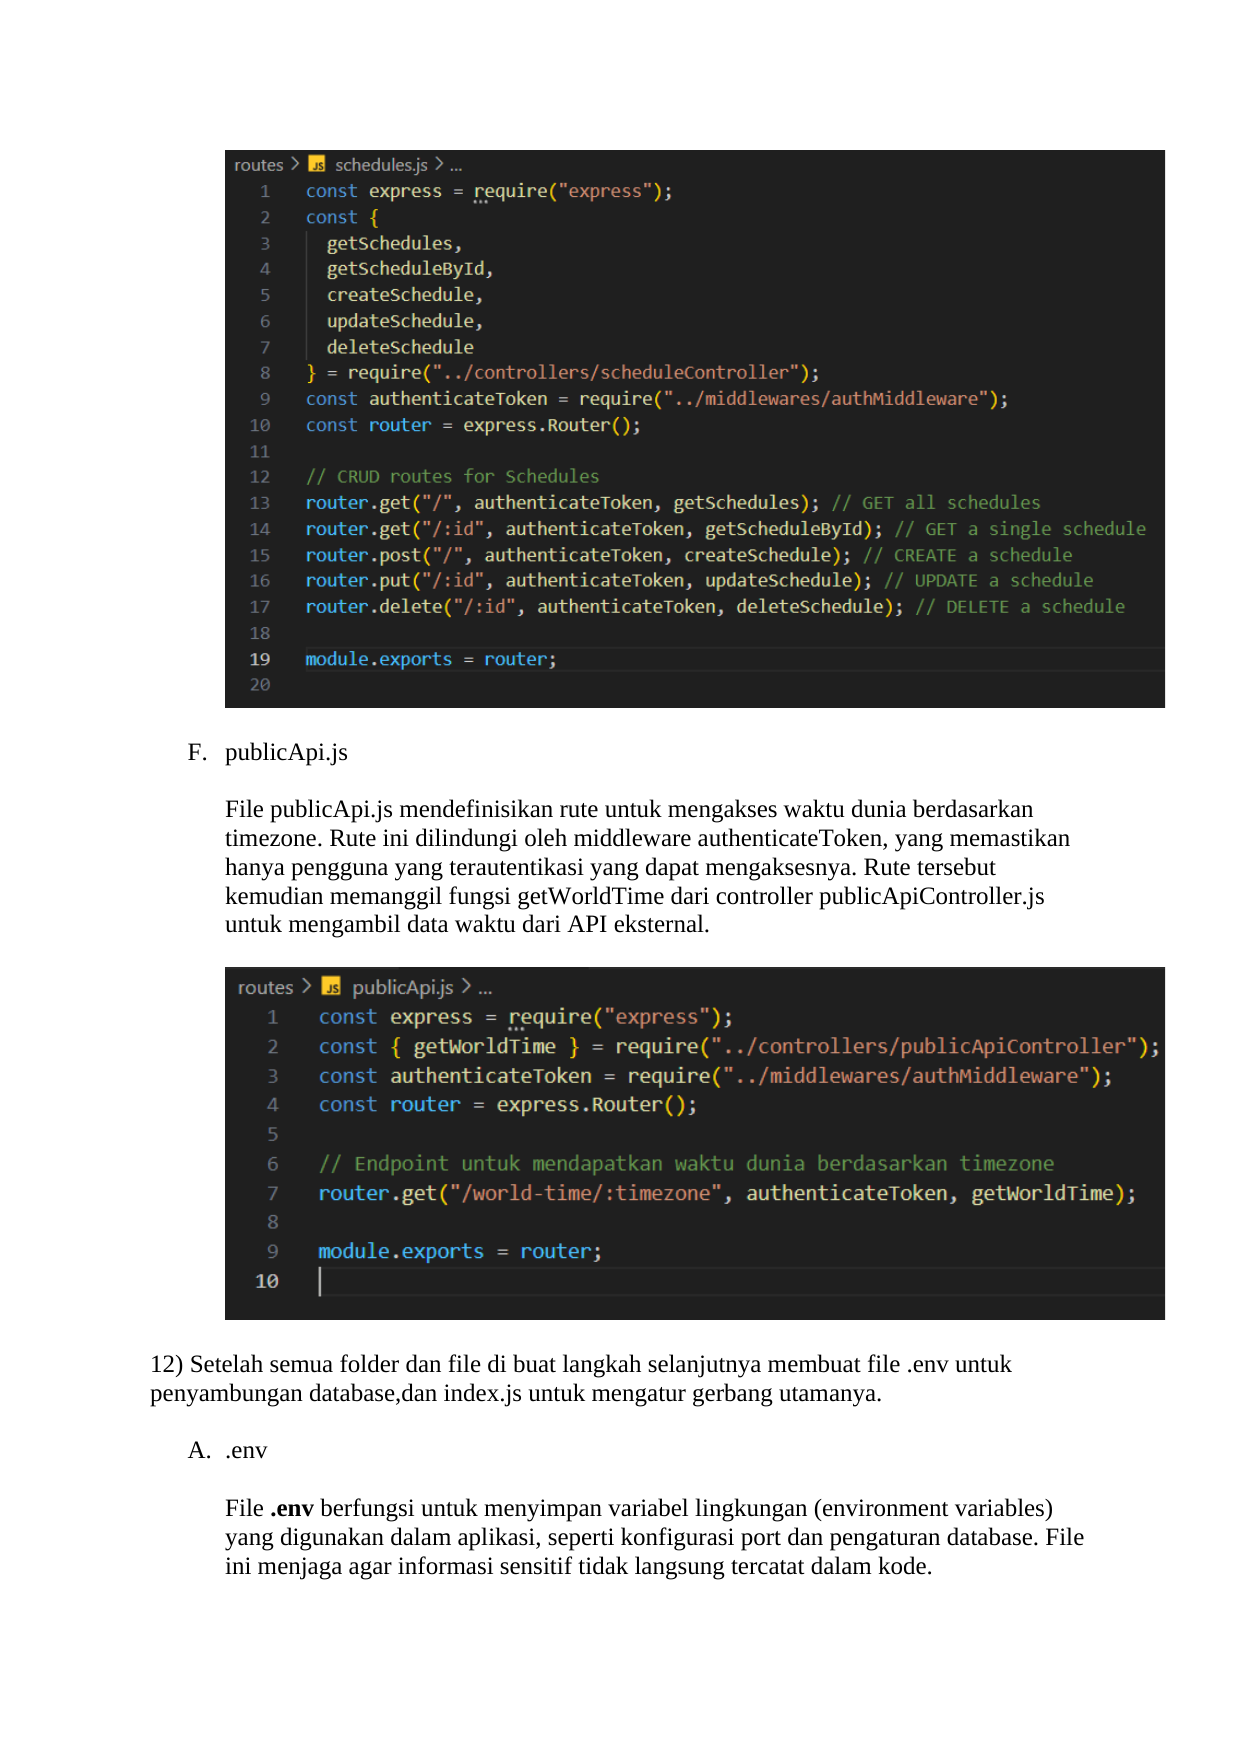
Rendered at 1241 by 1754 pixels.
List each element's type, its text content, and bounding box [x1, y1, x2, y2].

picture [225, 1082, 1166, 1436]
text File publicApi.js mendefinisikan rute untuk mengakses waktu dunia berdasarkan timezone. Rute ini dilindungi oleh middleware authenticateToken, yang memastikan hanya pengguna yang terautentikasi yang dapat mengaksesnya. Rute tersebut kemudian memanggil fungsi getWorldTime dari controller publicApiController.js untuk mengambil data waktu dari API eksternal. [225, 910, 1090, 1054]
picture [225, 265, 1166, 823]
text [225, 150, 1090, 236]
text 12) Setelah semua folder dan file di buat langkah selanjutnya membuat file .env untuk penyambungan database,dan index.js untuk mengatur gerbang utamanya. [150, 1464, 1090, 1522]
list .env [187, 1551, 1090, 1580]
list publicApi.js [187, 852, 1090, 881]
